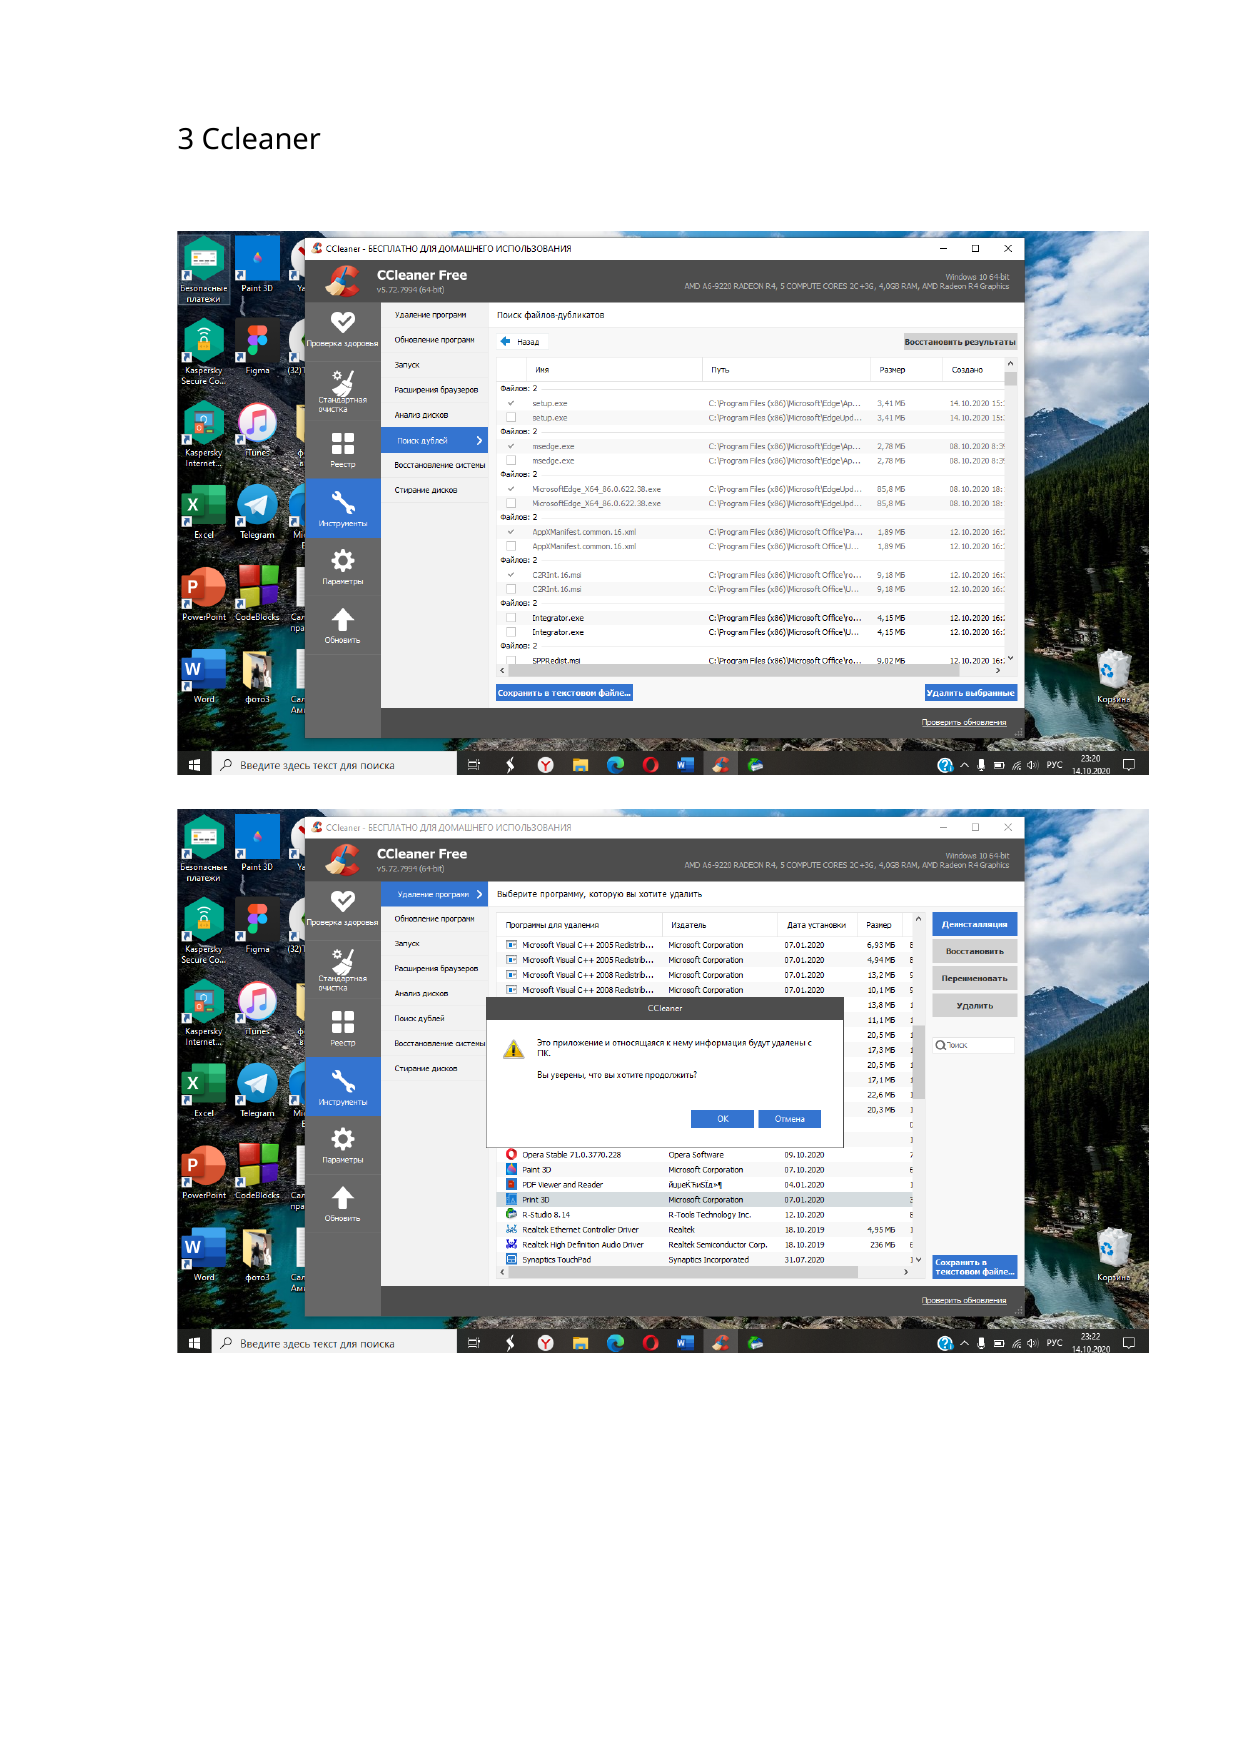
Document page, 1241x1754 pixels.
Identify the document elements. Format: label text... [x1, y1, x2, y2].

picture [177, 231, 1148, 775]
picture [177, 809, 1148, 1353]
text 3 Ccleaner [177, 118, 1152, 158]
